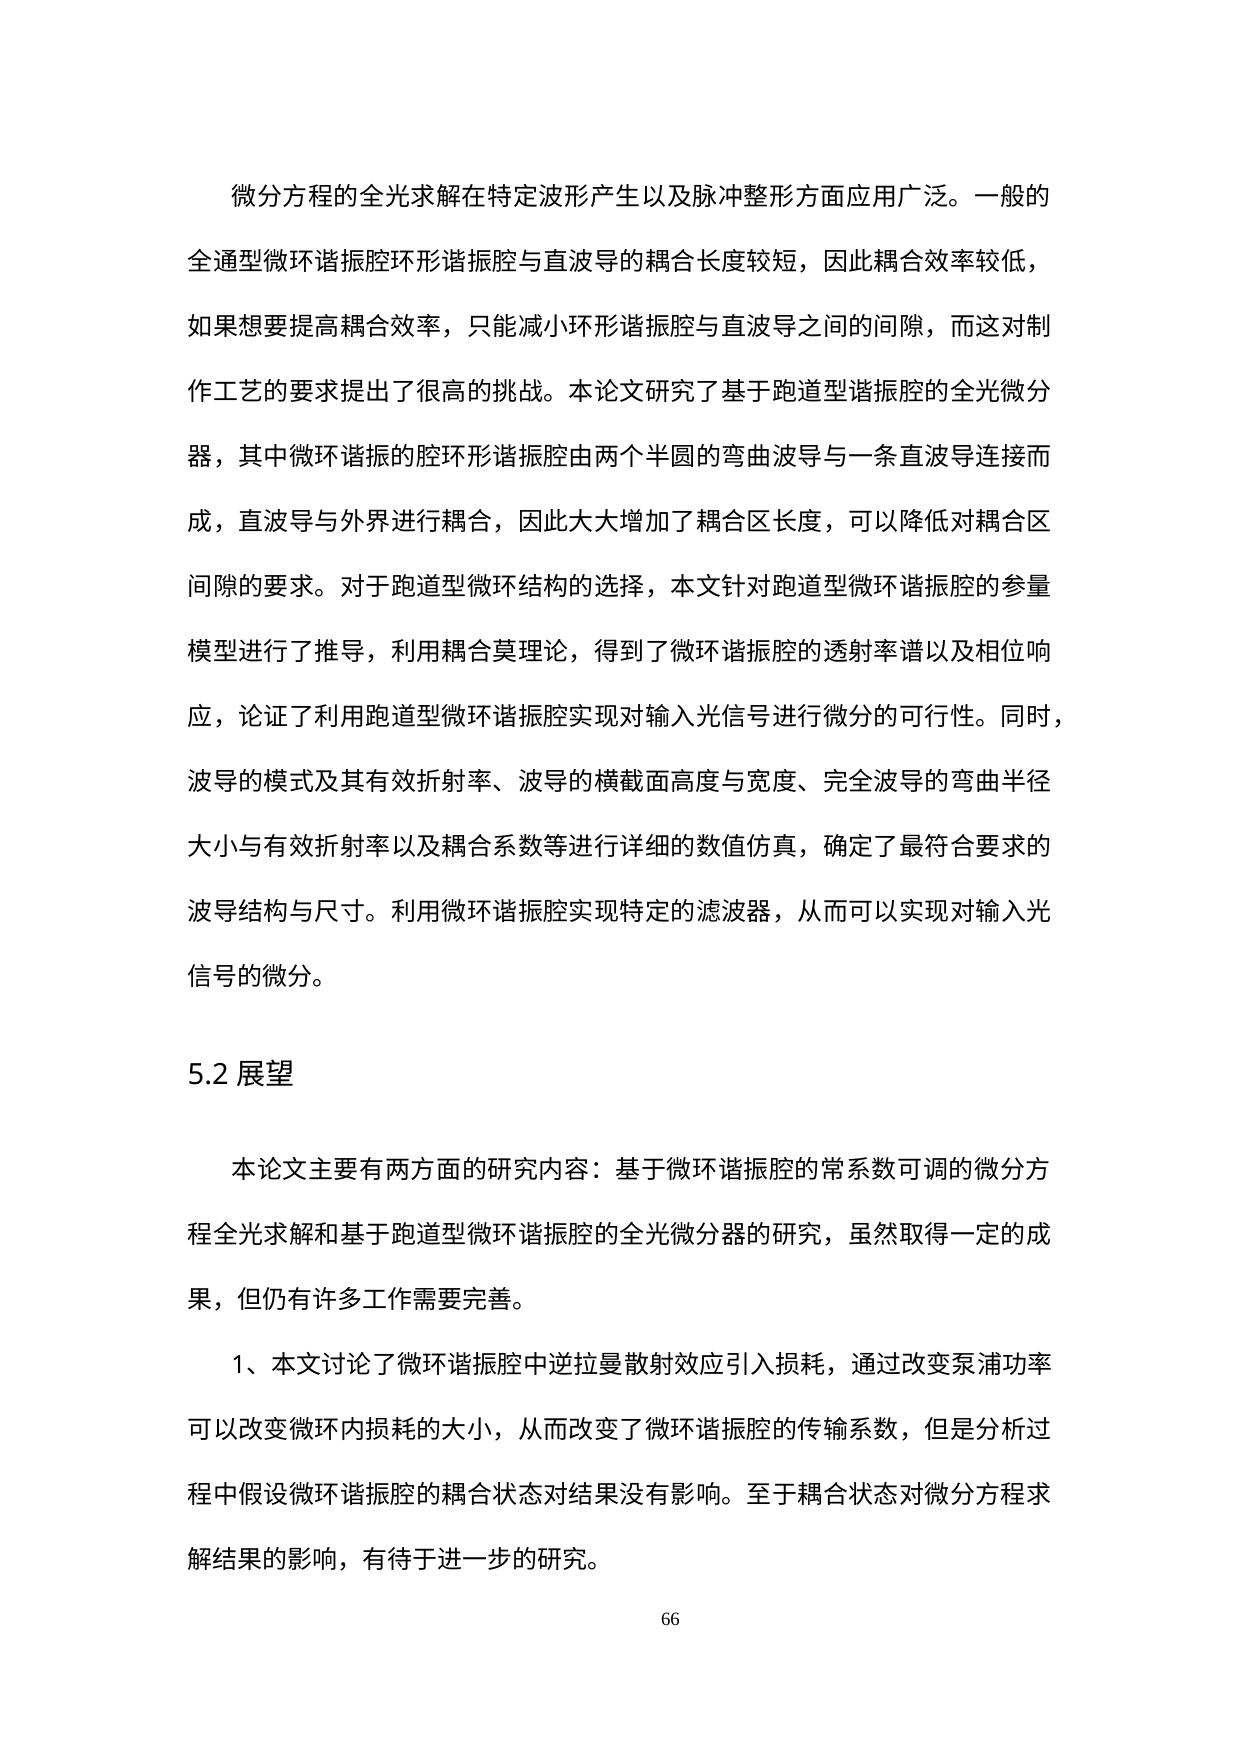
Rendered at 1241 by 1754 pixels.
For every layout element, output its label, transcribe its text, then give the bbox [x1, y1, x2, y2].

text 1、本文讨论了微环谐振腔中逆拉曼散射效应引入损耗，通过改变泵浦功率可以改变微环内损耗的大小，从而改变了微环谐振腔的传输系数，但是分析过程中假设微环谐振腔的耦合状态对结果没有影响。至于耦合状态对微分方程求解结果的影响，有待于进一步的研究。 [187, 1330, 1053, 1590]
subtitle 5.2 展望 [187, 1039, 1053, 1104]
text 微分方程的全光求解在特定波形产生以及脉冲整形方面应用广泛。一般的全通型微环谐振腔环形谐振腔与直波导的耦合长度较短，因此耦合效率较低，如果想要提高耦合效率，只能减小环形谐振腔与直波导之间的间隙，而这对制作工艺的要求提出了很高的挑战。本论文研究了基于跑道型谐振腔的全光微分器，其中微环谐振的腔环形谐振腔由两个半圆的弯曲波导与一条直波导连接而成，直波导与外界进行耦合，因此大大增加了耦合区长度，可以降低对耦合区间隙的要求。对于跑道型微环结构的选择，本文针对跑道型微环谐振腔的参量模型进行了推导，利用耦合莫理论，得到了微环谐振腔的透射率谱以及相位响应，论证了利用跑道型微环谐振腔实现对输入光信号进行微分的可行性。同时，波导的模式及其有效折射率、波导的横截面高度与宽度、完全波导的弯曲半径大小与有效折射率以及耦合系数等进行详细的数值仿真，确定了最符合要求的波导结构与尺寸。利用微环谐振腔实现特定的滤波器，从而可以实现对输入光信号的微分。 [187, 162, 1053, 1007]
text 本论文主要有两方面的研究内容：基于微环谐振腔的常系数可调的微分方程全光求解和基于跑道型微环谐振腔的全光微分器的研究，虽然取得一定的成果，但仍有许多工作需要完善。 [187, 1135, 1053, 1330]
